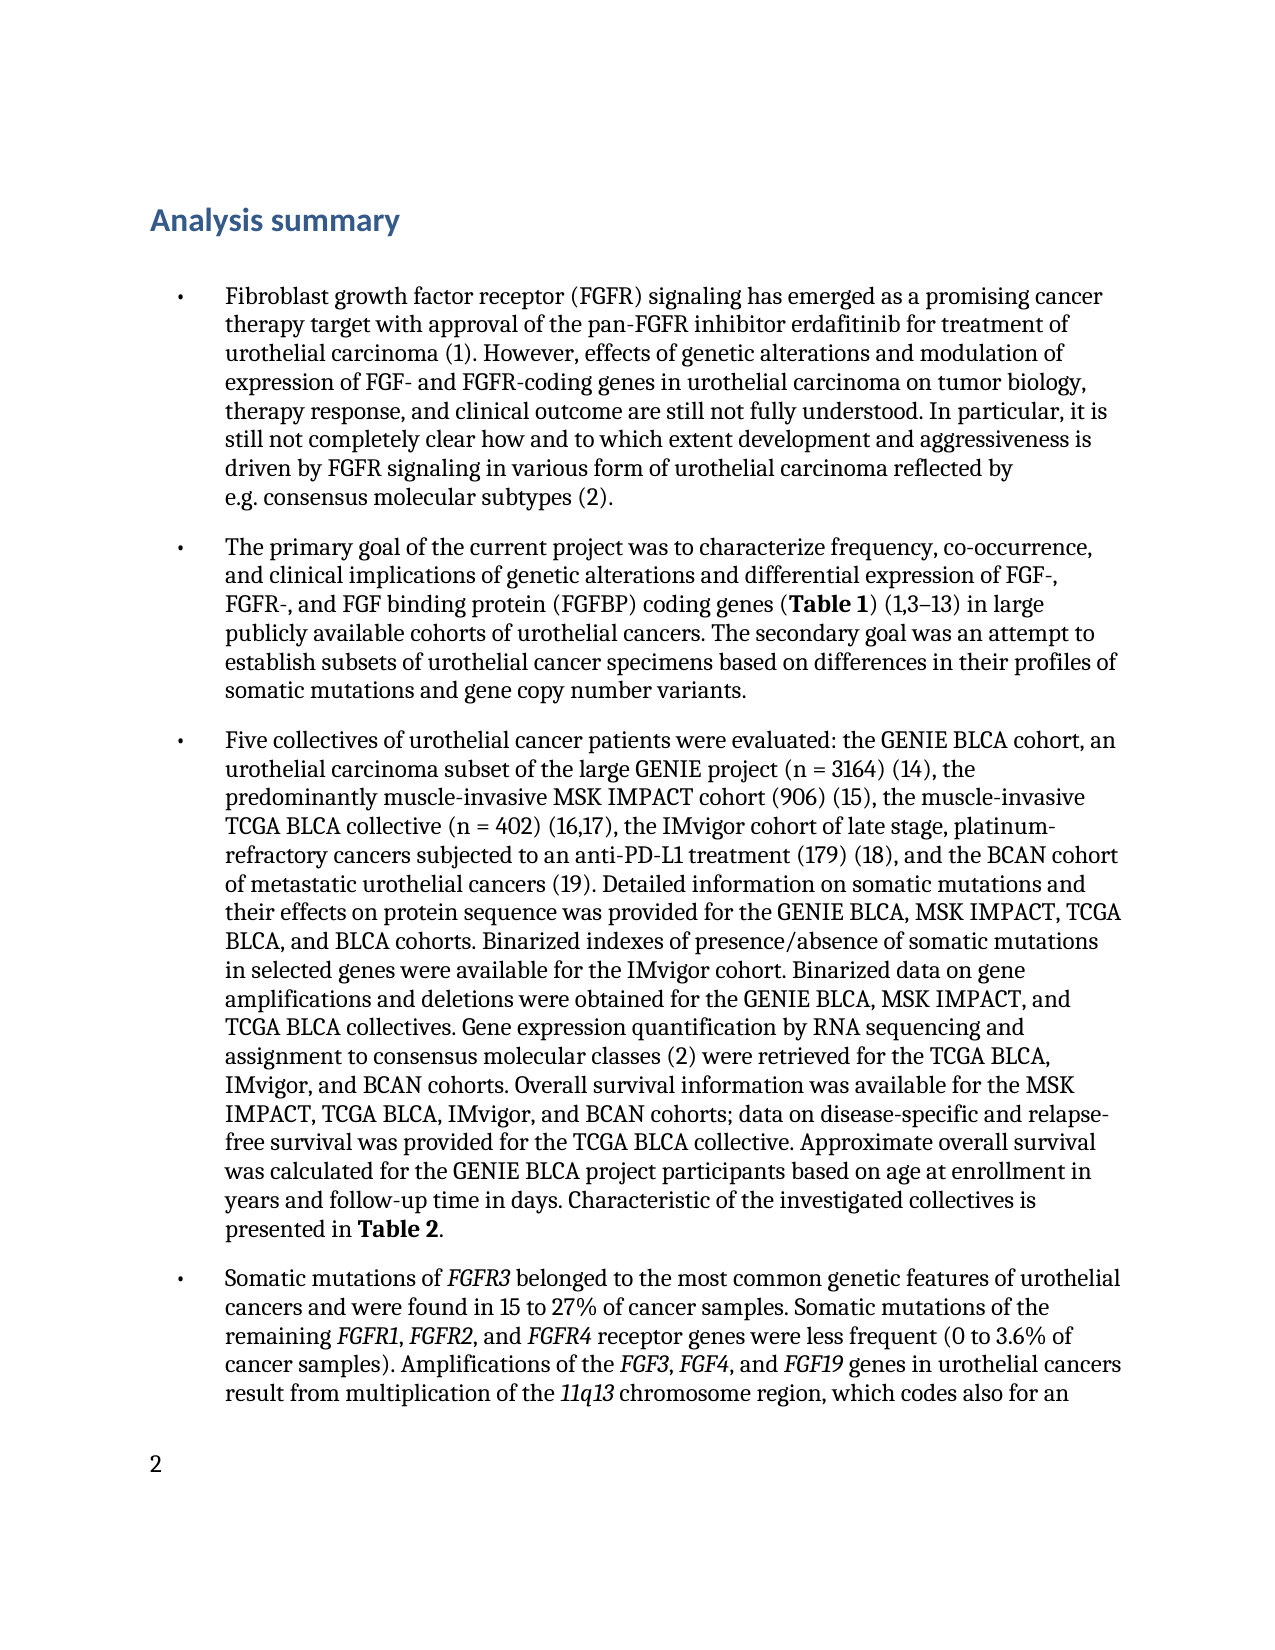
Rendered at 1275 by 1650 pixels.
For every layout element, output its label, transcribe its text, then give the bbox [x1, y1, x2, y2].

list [175, 1264, 1125, 1408]
list The primary goal of the current project was to characterize frequency, co-occurrence, and clinical implications of genetic alterations and differential expression of FGF-, FGFR-, and FGF binding protein (FGFBP) coding genes (Table 1) (1,3–13) in large publicly available cohorts of urothelial cancers. The secondary goal was an attempt to establish subsets of urothelial cancer specimens based on differences in their profiles of somatic mutations and gene copy number variants. [175, 532, 1125, 705]
list Five collectives of urothelial cancer patients were evaluated: the GENIE BLCA cohort, an urothelial carcinoma subset of the large GENIE project (n = 3164) (14), the predominantly muscle-invasive MSK IMPACT cohort (906) (15), the muscle-invasive TCGA BLCA collective (n = 402) (16,17), the IMvigor cohort of late stage, platinum-refractory cancers subjected to an anti-PD-L1 treatment (179) (18), and the BCAN cohort of metastatic urothelial cancers (19). Detailed information on somatic mutations and their effects on protein sequence was provided for the GENIE BLCA, MSK IMPACT, TCGA BLCA, and BLCA cohorts. Binarized indexes of presence/absence of somatic mutations in selected genes were available for the IMvigor cohort. Binarized data on gene amplifications and deletions were obtained for the GENIE BLCA, MSK IMPACT, and TCGA BLCA collectives. Gene expression quantification by RNA sequencing and assignment to consensus molecular classes (2) were retrieved for the TCGA BLCA, IMvigor, and BCAN cohorts. Overall survival information was available for the MSK IMPACT, TCGA BLCA, IMvigor, and BCAN cohorts; data on disease-specific and relapse-free survival was provided for the TCGA BLCA collective. Approximate overall survival was calculated for the GENIE BLCA project participants based on age at enrollment in years and follow-up time in days. Characteristic of the investigated collectives is presented in Table 2. [175, 726, 1125, 1243]
list Fibroblast growth factor receptor (FGFR) signaling has emerged as a promising cancer therapy target with approval of the pan-FGFR inhibitor erdafitinib for treatment of urothelial carcinoma (1). However, effects of genetic alterations and modulation of expression of FGF- and FGFR-coding genes in urothelial carcinoma on tumor biology, therapy response, and clinical outcome are still not fully understood. In particular, it is still not completely clear how and to which extent development and aggressiveness is driven by FGFR signaling in various form of urothelial carcinoma reflected by e.g. consensus molecular subtypes (2). [175, 282, 1125, 512]
subtitle Analysis summary [150, 199, 1125, 240]
